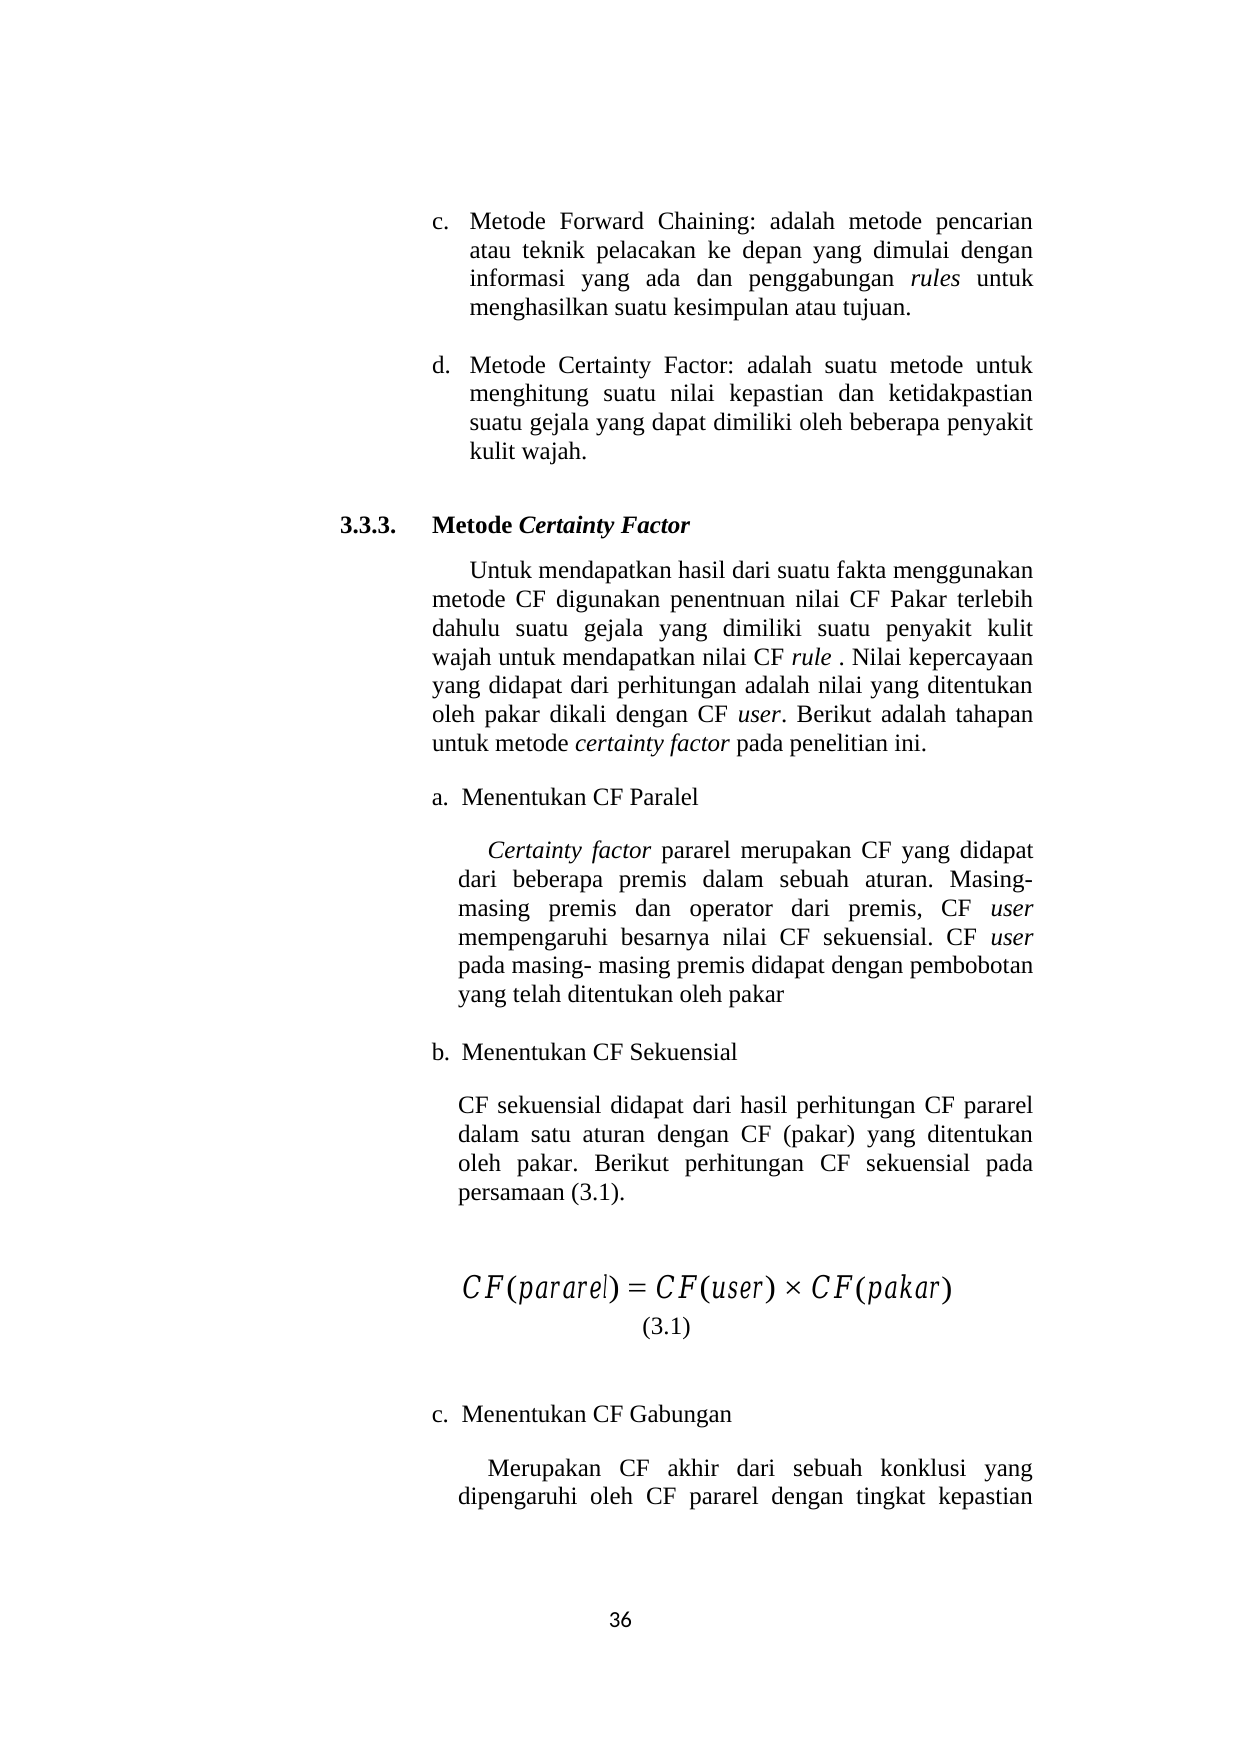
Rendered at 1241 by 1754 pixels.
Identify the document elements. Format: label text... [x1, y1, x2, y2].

list Metode Forward Chaining: adalah metode pencarian atau teknik pelacakan ke depan yang dimulai dengan informasi yang ada dan penggabungan rules untuk menghasilkan suatu kesimpulan atau tujuan. [432, 206, 1033, 321]
text Certainty factor pararel merupakan CF yang didapat dari beberapa premis dalam sebuah aturan. Masing-masing premis dan operator dari premis, CF user mempengaruhi besarnya nilai CF sekuensial. CF user pada masing- masing premis didapat dengan pembobotan yang telah ditentukan oleh pakar [458, 836, 1033, 1008]
text Metode Certainty Factor [244, 510, 1033, 539]
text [458, 1453, 1033, 1510]
list Menentukan CF Sekuensial [432, 1037, 1033, 1066]
list Menentukan CF Paralel [432, 782, 1033, 811]
text Untuk mendapatkan hasil dari suatu fakta menggunakan metode CF digunakan penentnuan nilai CF Pakar terlebih dahulu suatu gejala yang dimiliki suatu penyakit kulit wajah untuk mendapatkan nilai CF rule . Nilai kepercayaan yang didapat dari perhitungan adalah nilai yang ditentukan oleh pakar dikali dengan CF user. Berikut adalah tahapan untuk metode certainty factor pada penelitian ini. [432, 556, 1033, 757]
text 𝐶𝐹(𝑝𝑎𝑟𝑎𝑟𝑒𝑙) = 𝐶𝐹(𝑢𝑠𝑒𝑟) × 𝐶𝐹(𝑝𝑎𝑘𝑎𝑟) (3.1) [461, 1268, 1033, 1341]
list Menentukan CF Gabungan [432, 1399, 1033, 1428]
list Metode Certainty Factor: adalah suatu metode untuk menghitung suatu nilai kepastian dan ketidakpastian suatu gejala yang dapat dimiliki oleh beberapa penyakit kulit wajah. [432, 350, 1033, 465]
text CF sekuensial didapat dari hasil perhitungan CF pararel dalam satu aturan dengan CF (pakar) yang ditentukan oleh pakar. Berikut perhitungan CF sekuensial pada persamaan (3.1). [458, 1091, 1033, 1206]
